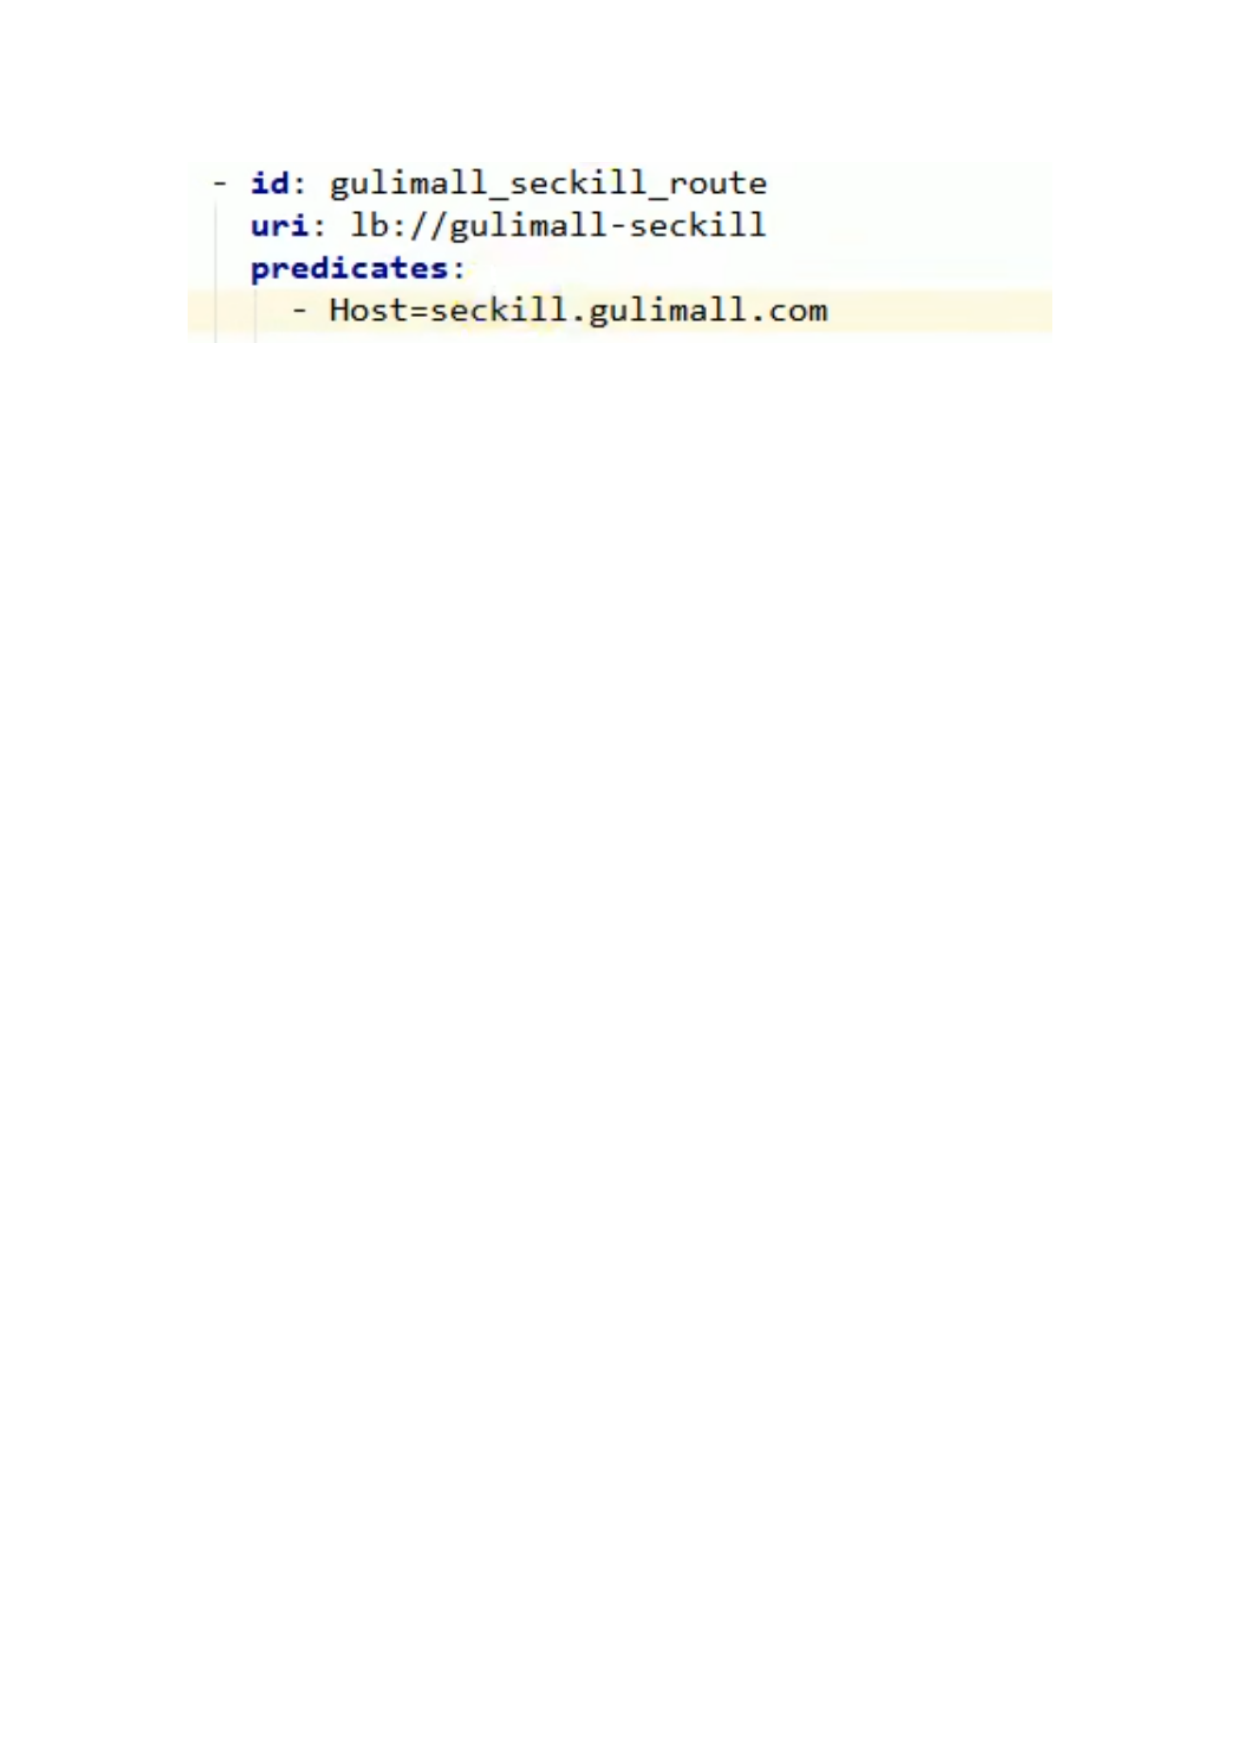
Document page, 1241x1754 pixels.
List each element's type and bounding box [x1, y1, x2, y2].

picture [187, 162, 1053, 343]
